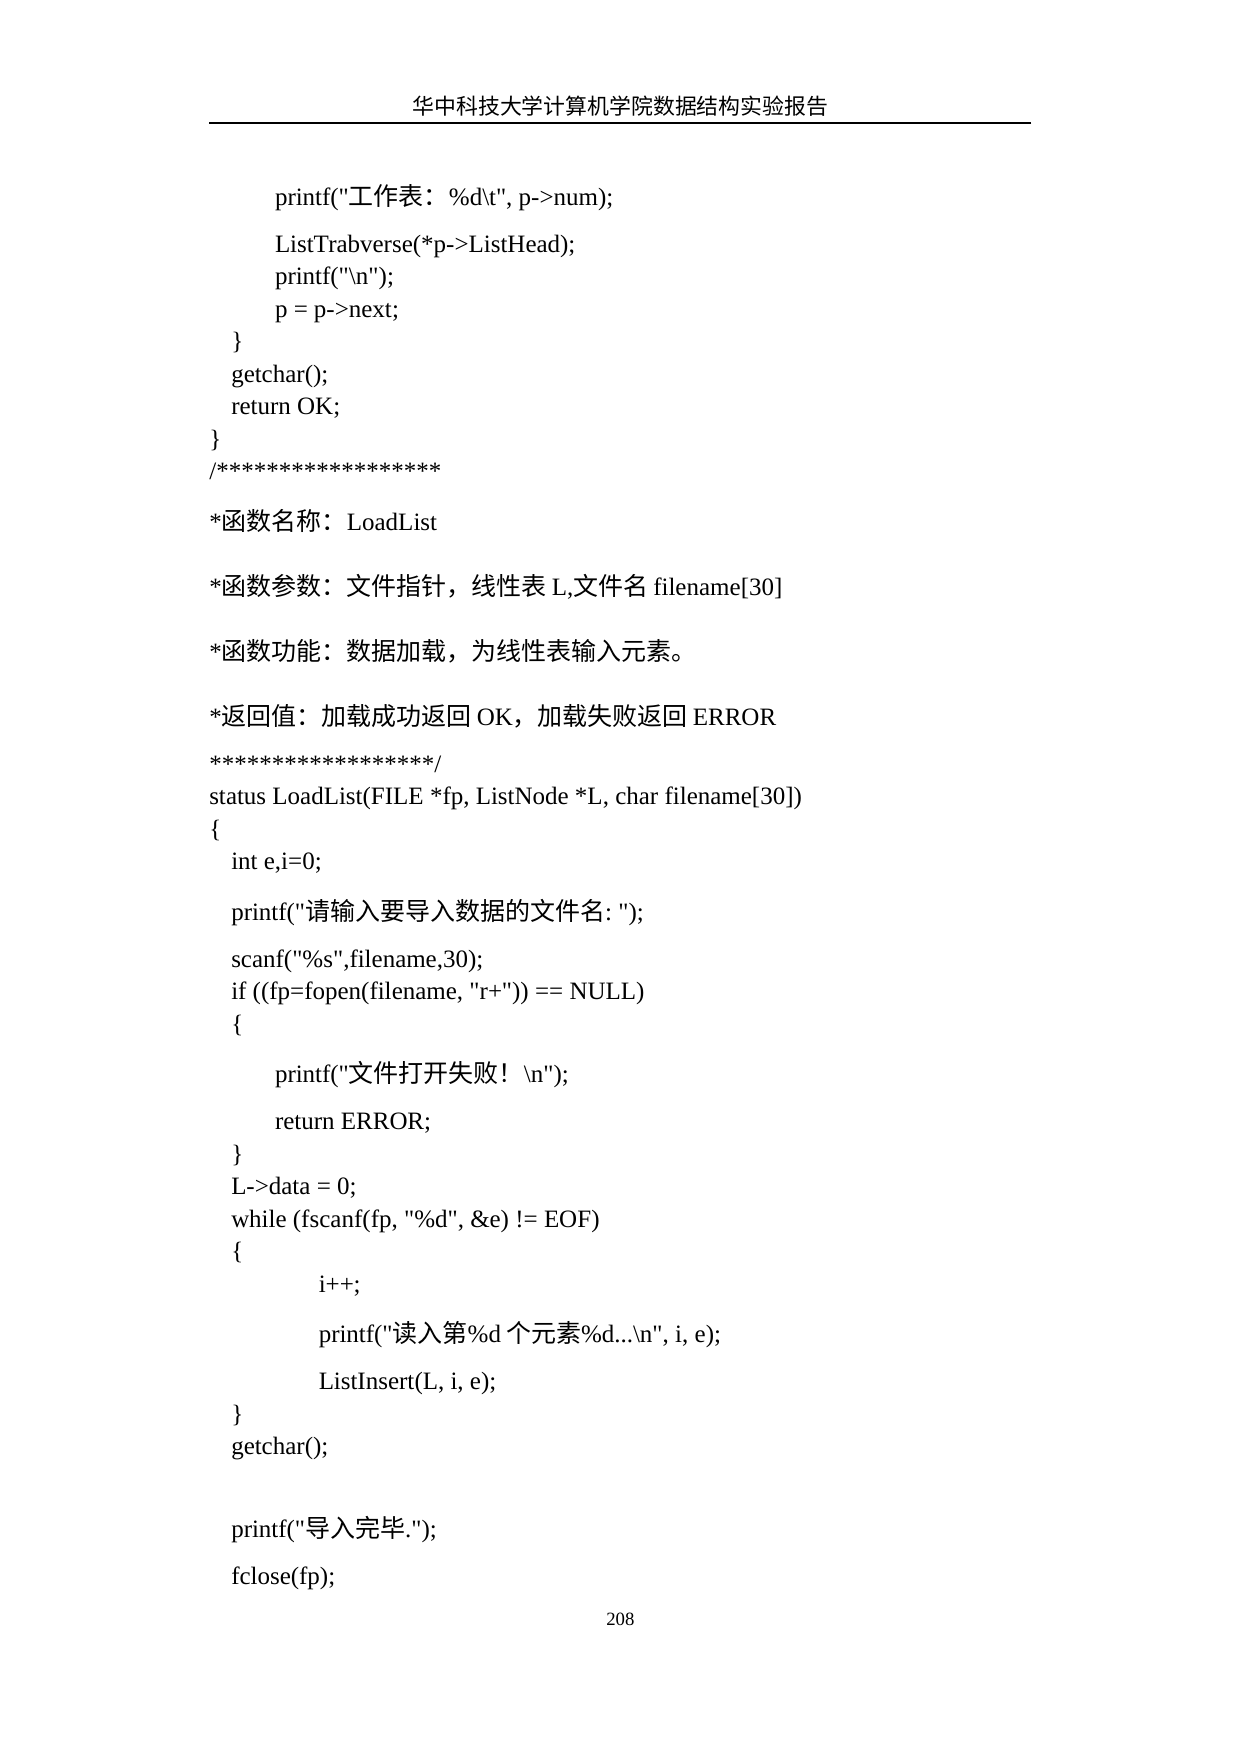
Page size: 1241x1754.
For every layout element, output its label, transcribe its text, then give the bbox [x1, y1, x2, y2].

text getchar(); [209, 357, 1031, 389]
text fclose(fp); [209, 1559, 1031, 1592]
text printf("请输入要导入数据的文件名: "); [209, 877, 1031, 942]
text L->data = 0; [209, 1169, 1031, 1202]
text /****************** [209, 454, 1031, 487]
text printf("工作表：%d\t", p->num); [209, 162, 1031, 227]
text printf("\n"); [209, 259, 1031, 292]
text *返回值：加载成功返回OK，加载失败返回ERROR [209, 682, 1031, 747]
text { [209, 1007, 1031, 1039]
text i++; [209, 1267, 1031, 1299]
text ******************/ [209, 747, 1031, 779]
text *函数功能：数据加载，为线性表输入元素。 [209, 617, 1031, 682]
text return ERROR; [209, 1104, 1031, 1137]
text *函数名称：LoadList [209, 487, 1031, 552]
text { [209, 1234, 1031, 1267]
text } [209, 1137, 1031, 1169]
text } [209, 422, 1031, 454]
text p = p->next; [209, 292, 1031, 324]
text printf("文件打开失败！\n"); [209, 1039, 1031, 1104]
text *函数参数：文件指针，线性表L,文件名filename[30] [209, 552, 1031, 617]
text } [209, 324, 1031, 357]
text int e,i=0; [209, 844, 1031, 877]
text ListInsert(L, i, e); [209, 1364, 1031, 1397]
text status LoadList(FILE *fp, ListNode *L, char filename[30]) [209, 779, 1031, 812]
text getchar(); [209, 1429, 1031, 1462]
text scanf("%s",filename,30); [209, 942, 1031, 974]
text printf("读入第%d个元素%d...\n", i, e); [209, 1299, 1031, 1364]
text ListTrabverse(*p->ListHead); [209, 227, 1031, 259]
text if ((fp=fopen(filename, "r+")) == NULL) [209, 974, 1031, 1007]
text } [209, 1397, 1031, 1429]
text { [209, 812, 1031, 844]
text while (fscanf(fp, "%d", &e) != EOF) [209, 1202, 1031, 1234]
text return OK; [209, 389, 1031, 422]
text printf("导入完毕."); [209, 1494, 1031, 1559]
